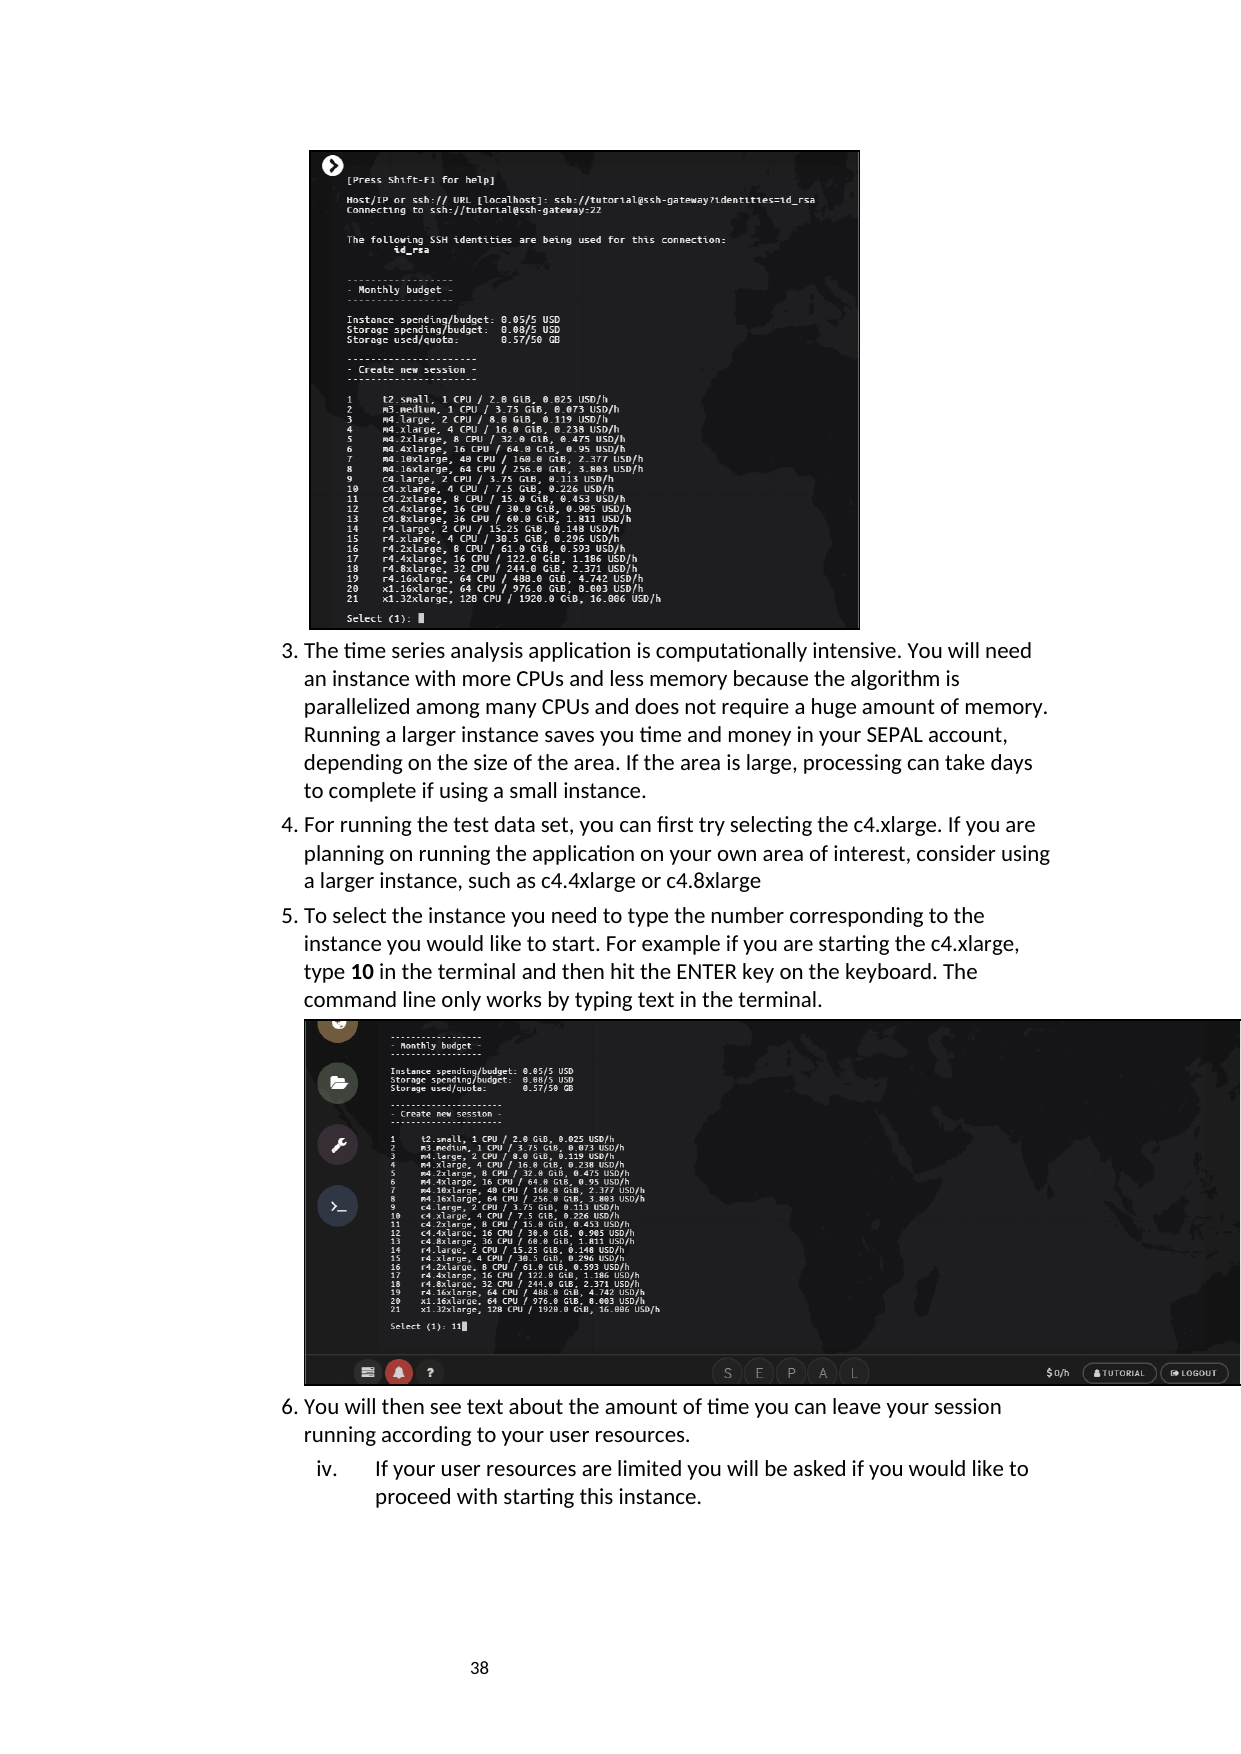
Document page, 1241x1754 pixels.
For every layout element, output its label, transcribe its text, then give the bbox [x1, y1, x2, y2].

list You will then see text about the amount of time you can leave your session running according to your user resources. [281, 1392, 1053, 1448]
list If your user resources are limited you will be asked if you would like to proceed with starting this instance. [337, 1454, 1053, 1510]
list The time series analysis application is computationally intensive. You will need an instance with more CPUs and less memory because the algorithm is parallelized among many CPUs and does not require a huge amount of memory. Running a larger instance saves you time and money in your SEPAL account, depending on the size of the area. If the area is large, processing can take days to complete if using a small instance. [281, 636, 1053, 804]
picture [305, 1021, 1241, 1384]
list To select the instance you need to type the number corresponding to the instance you would like to start. For example if you are starting the c4.xlarge, type 10 in the terminal and then hit the ENTER key on the keyboard. The command line only works by typing text in the terminal. [281, 901, 1053, 1013]
list For running the test data set, you can first try selecting the c4.xlarge. If you are planning on running the application on your own area of interest, consider using a larger instance, such as c4.4xlarge or c4.8xlarge [281, 811, 1053, 895]
picture [311, 152, 859, 628]
